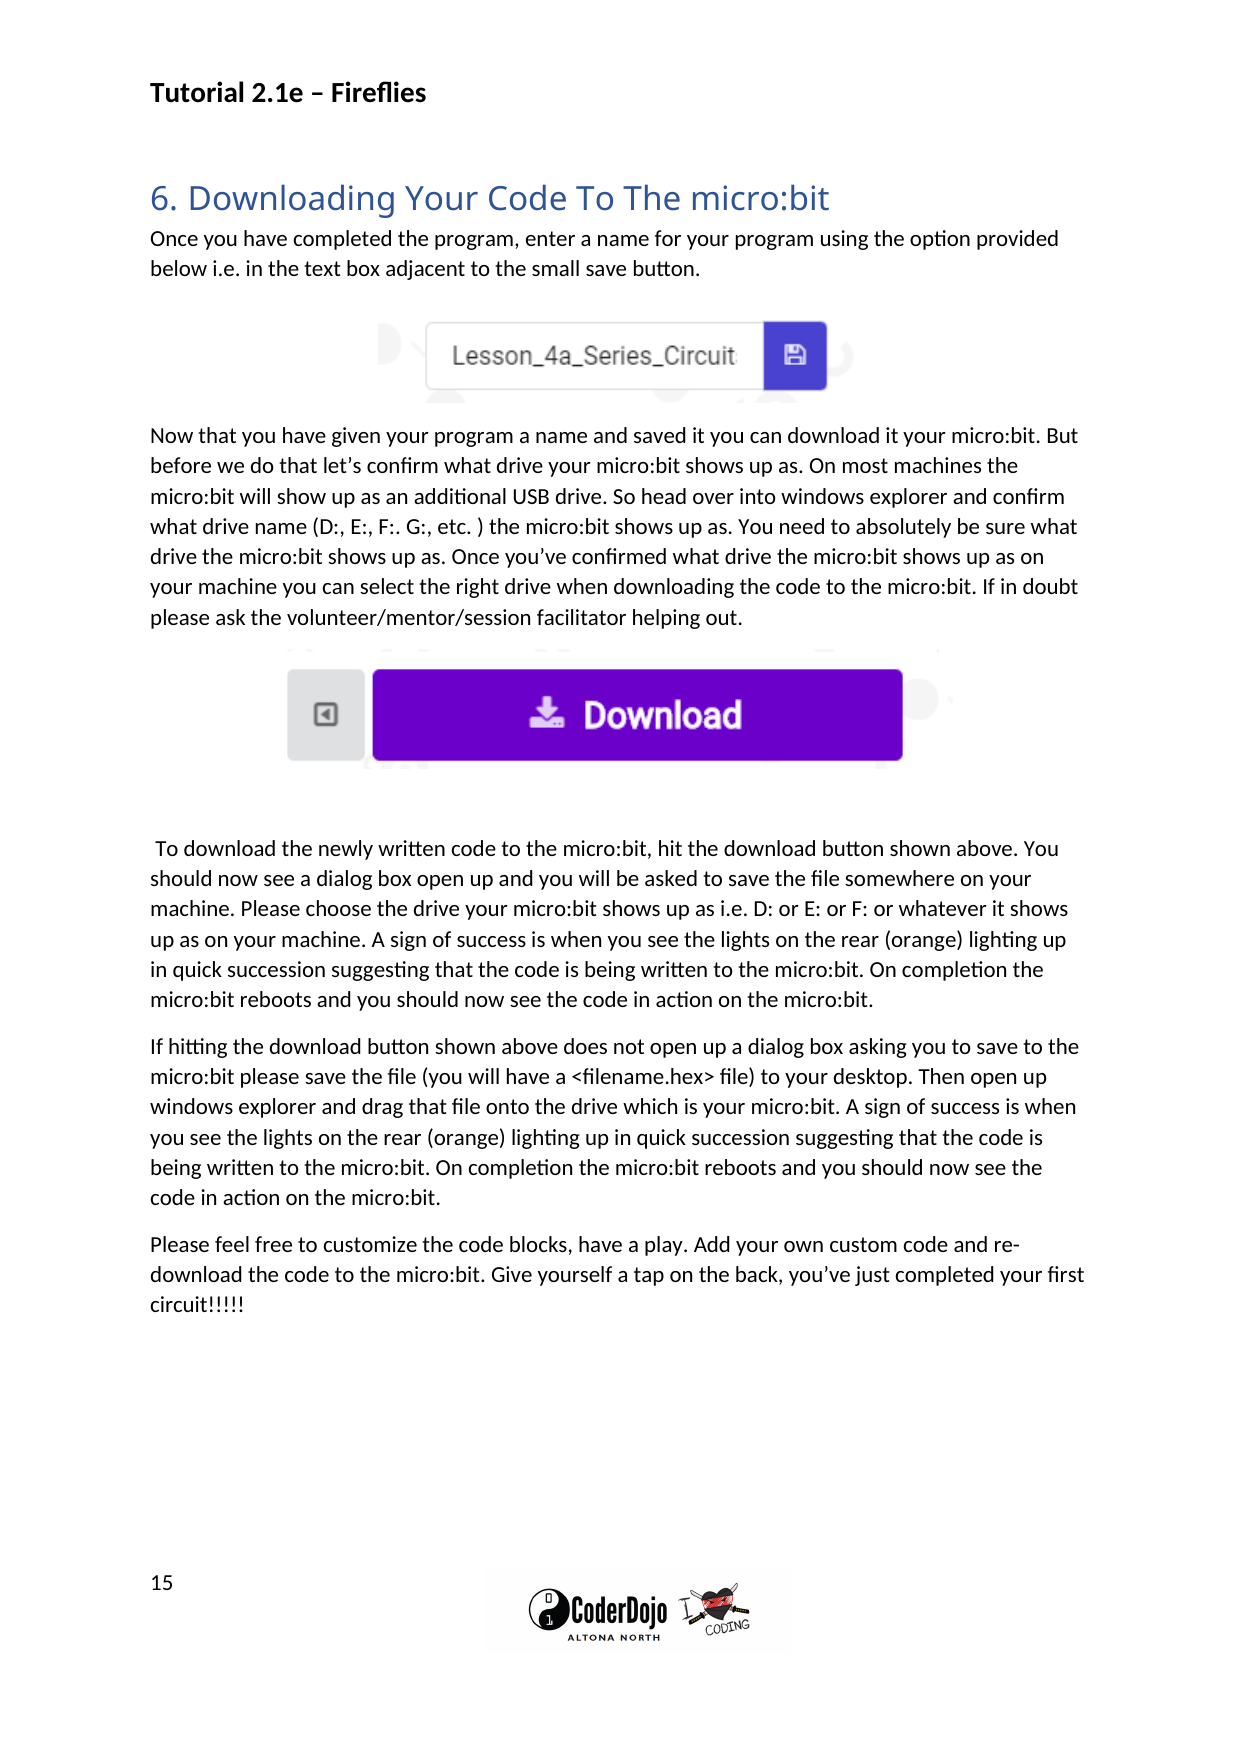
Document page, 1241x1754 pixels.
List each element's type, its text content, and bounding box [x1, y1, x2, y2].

picture [377, 301, 863, 403]
text To download the newly written code to the micro:bit, hit the download button shown above. You should now see a dialog box open up and you will be asked to save the file somewhere on your machine. Please choose the drive your micro:bit shows up as i.e. D: or E: or F: or whatever it shows up as on your machine. A sign of success is when you see the lights on the rear (orange) lighting up in quick succession suggesting that the code is being written to the micro:bit. On completion the micro:bit reboots and you should now see the code in action on the micro:bit. [150, 834, 1090, 1013]
text Once you have completed the program, enter a name for your program using the option provided below i.e. in the text box adjacent to the small save button. [150, 224, 1090, 282]
text If hitting the download button shown above does not open up a dialog box asking you to save to the micro:bit please save the file (you will have a <filename.hex> file) to your desktop. Then open up windows explorer and drag that file onto the drive which is your micro:bit. A sign of success is when you see the lights on the rear (orange) lighting up in quick succession suggesting that the code is being written to the micro:bit. On completion the micro:bit reboots and you should now see the code in action on the micro:bit. [150, 1032, 1090, 1211]
picture [486, 1568, 792, 1653]
picture [287, 649, 953, 769]
subtitle Downloading Your Code To The micro:bit [150, 175, 1090, 220]
text Now that you have given your program a name and saved it you can download it your micro:bit. But before we do that let’s confirm what drive your micro:bit shows up as. On most machines the micro:bit will show up as an additional USB drive. So head over into windows explorer and confirm what drive name (D:, E:, F:. G:, etc. ) the micro:bit shows up as. You need to absolutely be sure what drive the micro:bit shows up as. Once you’ve confirmed what drive the micro:bit shows up as on your machine you can select the right drive when downloading the code to the micro:bit. If in doubt please ask the volunteer/mentor/session facilitator helping out. [150, 421, 1090, 631]
text Please feel free to customize the code blocks, have a play. Add your own custom code and re-download the code to the micro:bit. Give yourself a tap on the back, you’ve just completed your first circuit!!!!! [150, 1230, 1090, 1318]
